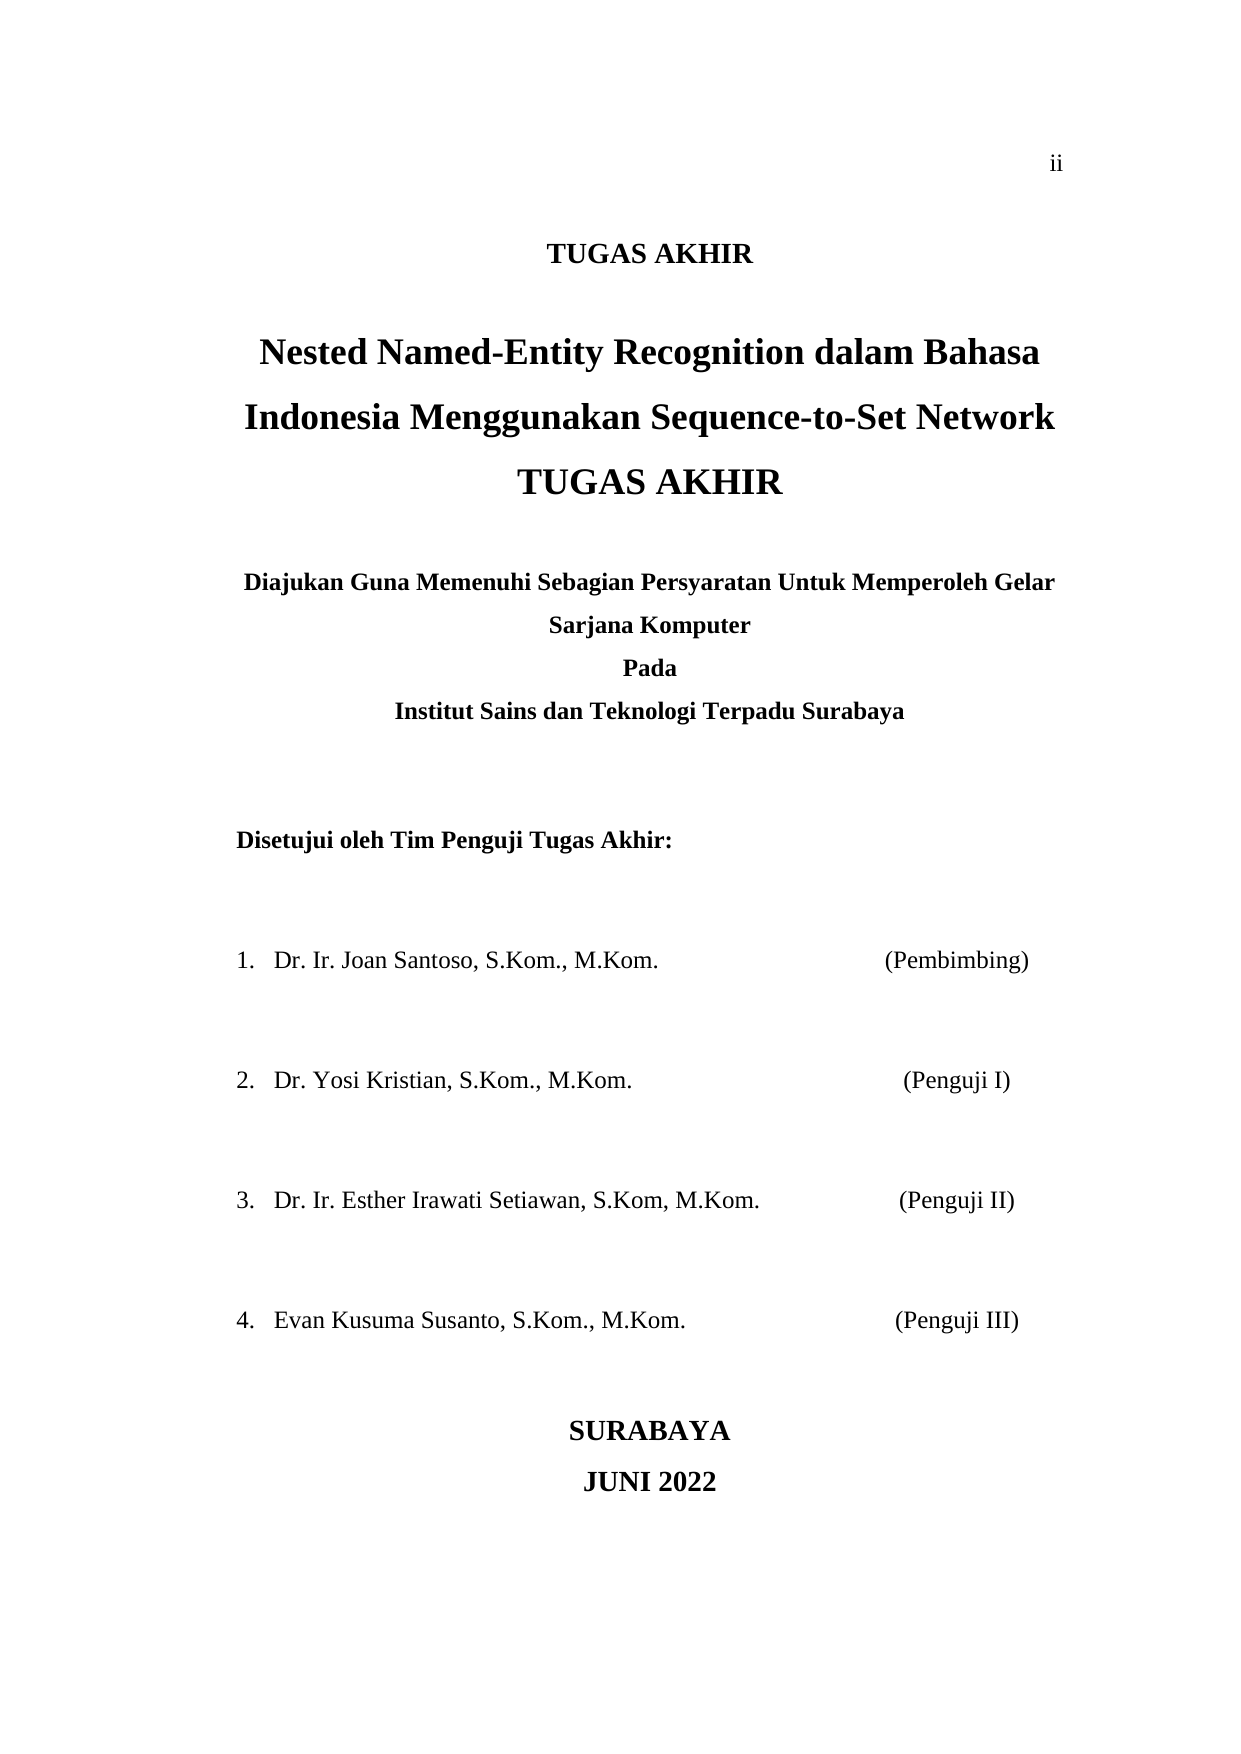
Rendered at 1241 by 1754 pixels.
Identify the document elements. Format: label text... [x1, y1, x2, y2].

text SURABAYA [236, 1413, 1063, 1447]
list Dr. Ir. Joan Santoso, S.Kom., M.Kom. (Pembimbing) [236, 946, 1063, 974]
text Pada [236, 653, 1063, 682]
list Dr. Ir. Esther Irawati Setiawan, S.Kom, M.Kom. (Penguji II) [236, 1186, 1063, 1214]
list Dr. Yosi Kristian, S.Kom., M.Kom. (Penguji I) [236, 1066, 1063, 1094]
text TUGAS AKHIR [236, 236, 1063, 270]
text TUGAS AKHIR [236, 459, 1063, 502]
list Evan Kusuma Susanto, S.Kom., M.Kom. (Penguji III) [236, 1306, 1063, 1334]
text Sarjana Komputer [236, 610, 1063, 639]
text Disetujui oleh Tim Penguji Tugas Akhir: [236, 826, 1063, 854]
text Diajukan Guna Memenuhi Sebagian Persyaratan Untuk Memperoleh Gelar [236, 567, 1063, 596]
text Nested Named-Entity Recognition dalam Bahasa Indonesia Menggunakan Sequence-to-Set Network [236, 330, 1063, 437]
text JUNI 2022 [236, 1464, 1063, 1497]
text Institut Sains dan Teknologi Terpadu Surabaya [236, 696, 1063, 725]
